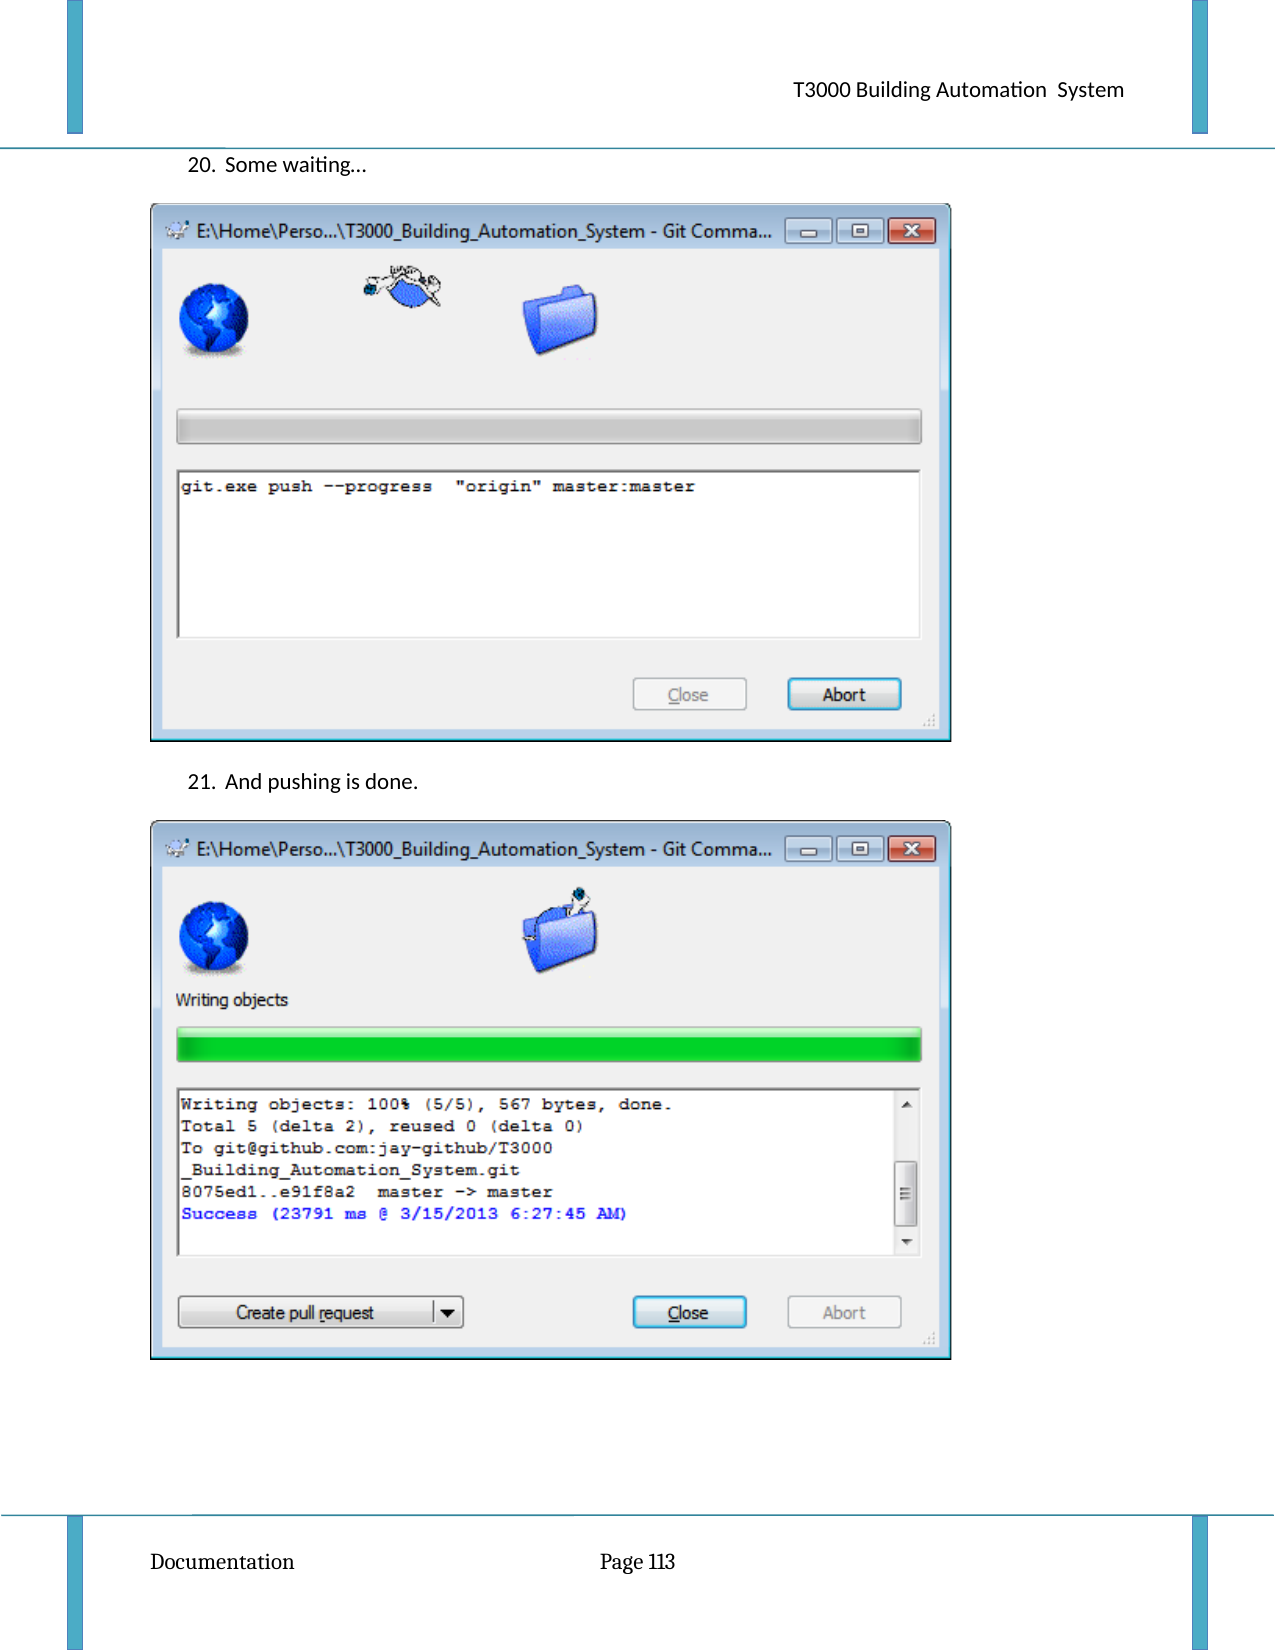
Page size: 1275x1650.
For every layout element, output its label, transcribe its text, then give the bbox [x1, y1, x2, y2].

list Some waiting… [187, 150, 1125, 178]
picture [150, 203, 952, 742]
list And pushing is done. [187, 767, 1125, 795]
picture [150, 820, 952, 1360]
